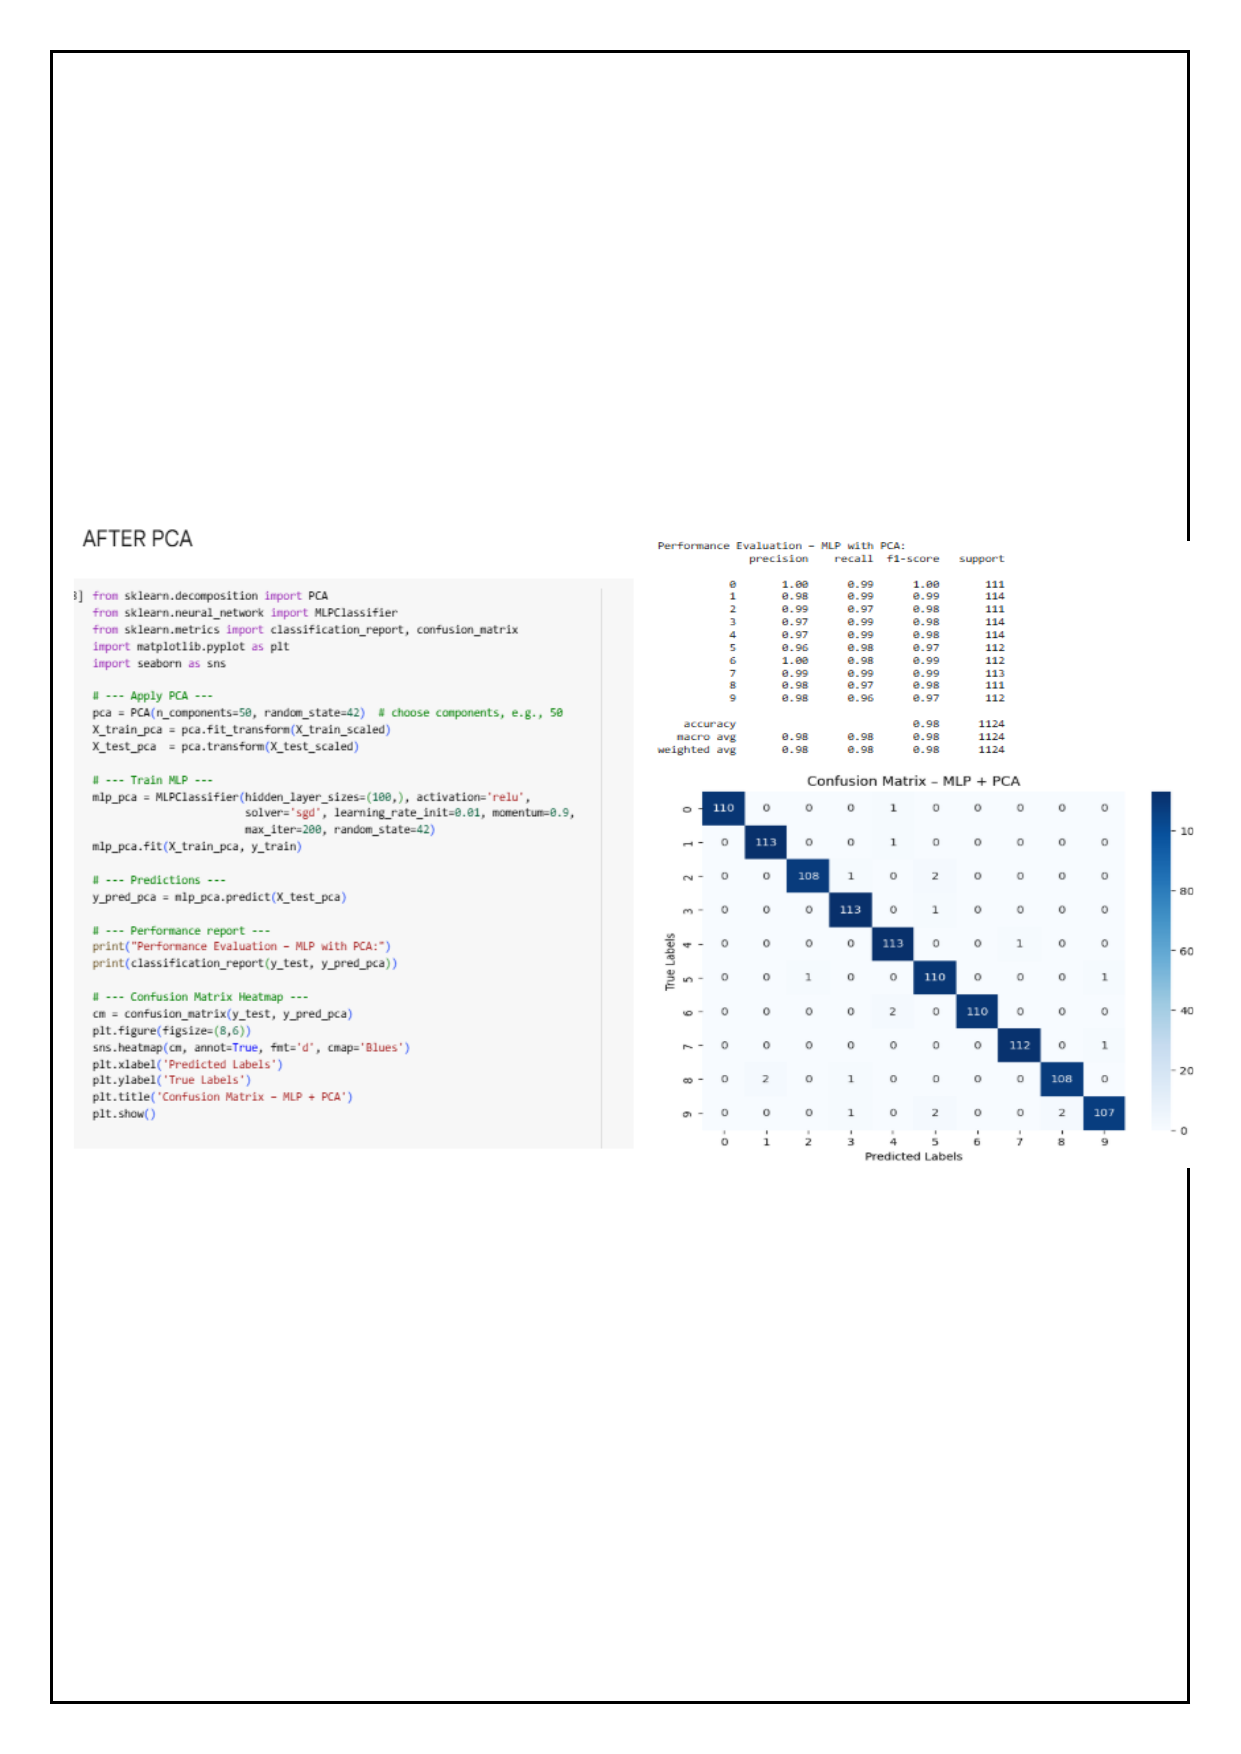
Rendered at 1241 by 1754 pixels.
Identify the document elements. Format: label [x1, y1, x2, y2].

picture [73, 525, 634, 1153]
picture [652, 541, 1194, 1166]
